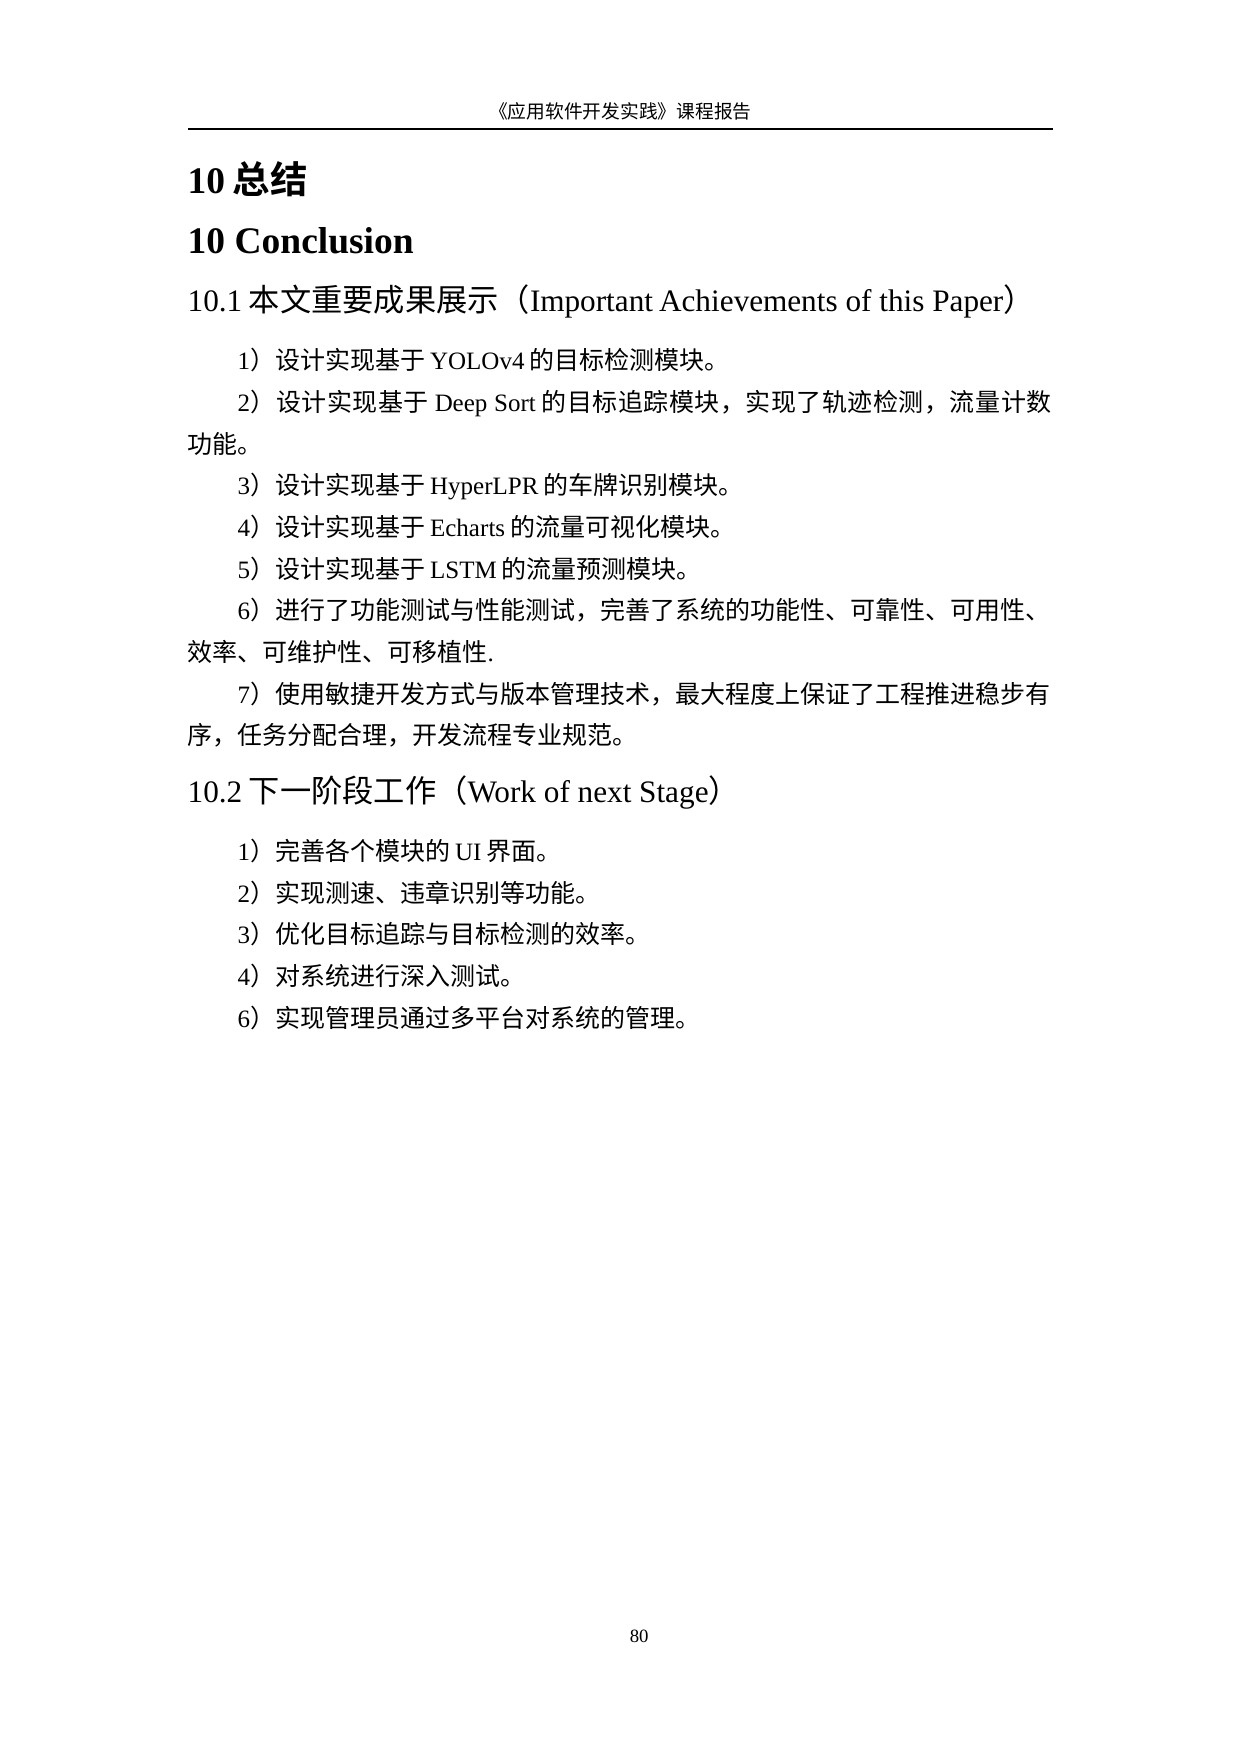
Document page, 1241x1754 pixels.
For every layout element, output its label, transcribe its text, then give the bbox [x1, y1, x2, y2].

text 2）设计实现基于Deep Sort的目标追踪模块，实现了轨迹检测，流量计数功能。 [187, 378, 1053, 461]
subtitle 10.2下一阶段工作（Work of next Stage） [187, 769, 1053, 811]
subtitle 10总结 [187, 150, 1053, 204]
text 4）对系统进行深入测试。 [187, 952, 1053, 994]
text 6）实现管理员通过多平台对系统的管理。 [187, 994, 1053, 1036]
text 6）进行了功能测试与性能测试，完善了系统的功能性、可靠性、可用性、效率、可维护性、可移植性. [187, 586, 1053, 670]
text 4）设计实现基于Echarts的流量可视化模块。 [187, 503, 1053, 545]
text 10 Conclusion [187, 221, 1053, 262]
subtitle 10.1本文重要成果展示（Important Achievements of this Paper） [187, 278, 1053, 320]
text 3）优化目标追踪与目标检测的效率。 [187, 911, 1053, 952]
text 1）设计实现基于YOLOv4的目标检测模块。 [187, 336, 1053, 378]
text 7）使用敏捷开发方式与版本管理技术，最大程度上保证了工程推进稳步有序，任务分配合理，开发流程专业规范。 [187, 670, 1053, 753]
text 1）完善各个模块的UI界面。 [187, 827, 1053, 869]
text 3）设计实现基于HyperLPR的车牌识别模块。 [187, 461, 1053, 503]
text 5）设计实现基于LSTM的流量预测模块。 [187, 545, 1053, 586]
text 2）实现测速、违章识别等功能。 [187, 869, 1053, 911]
